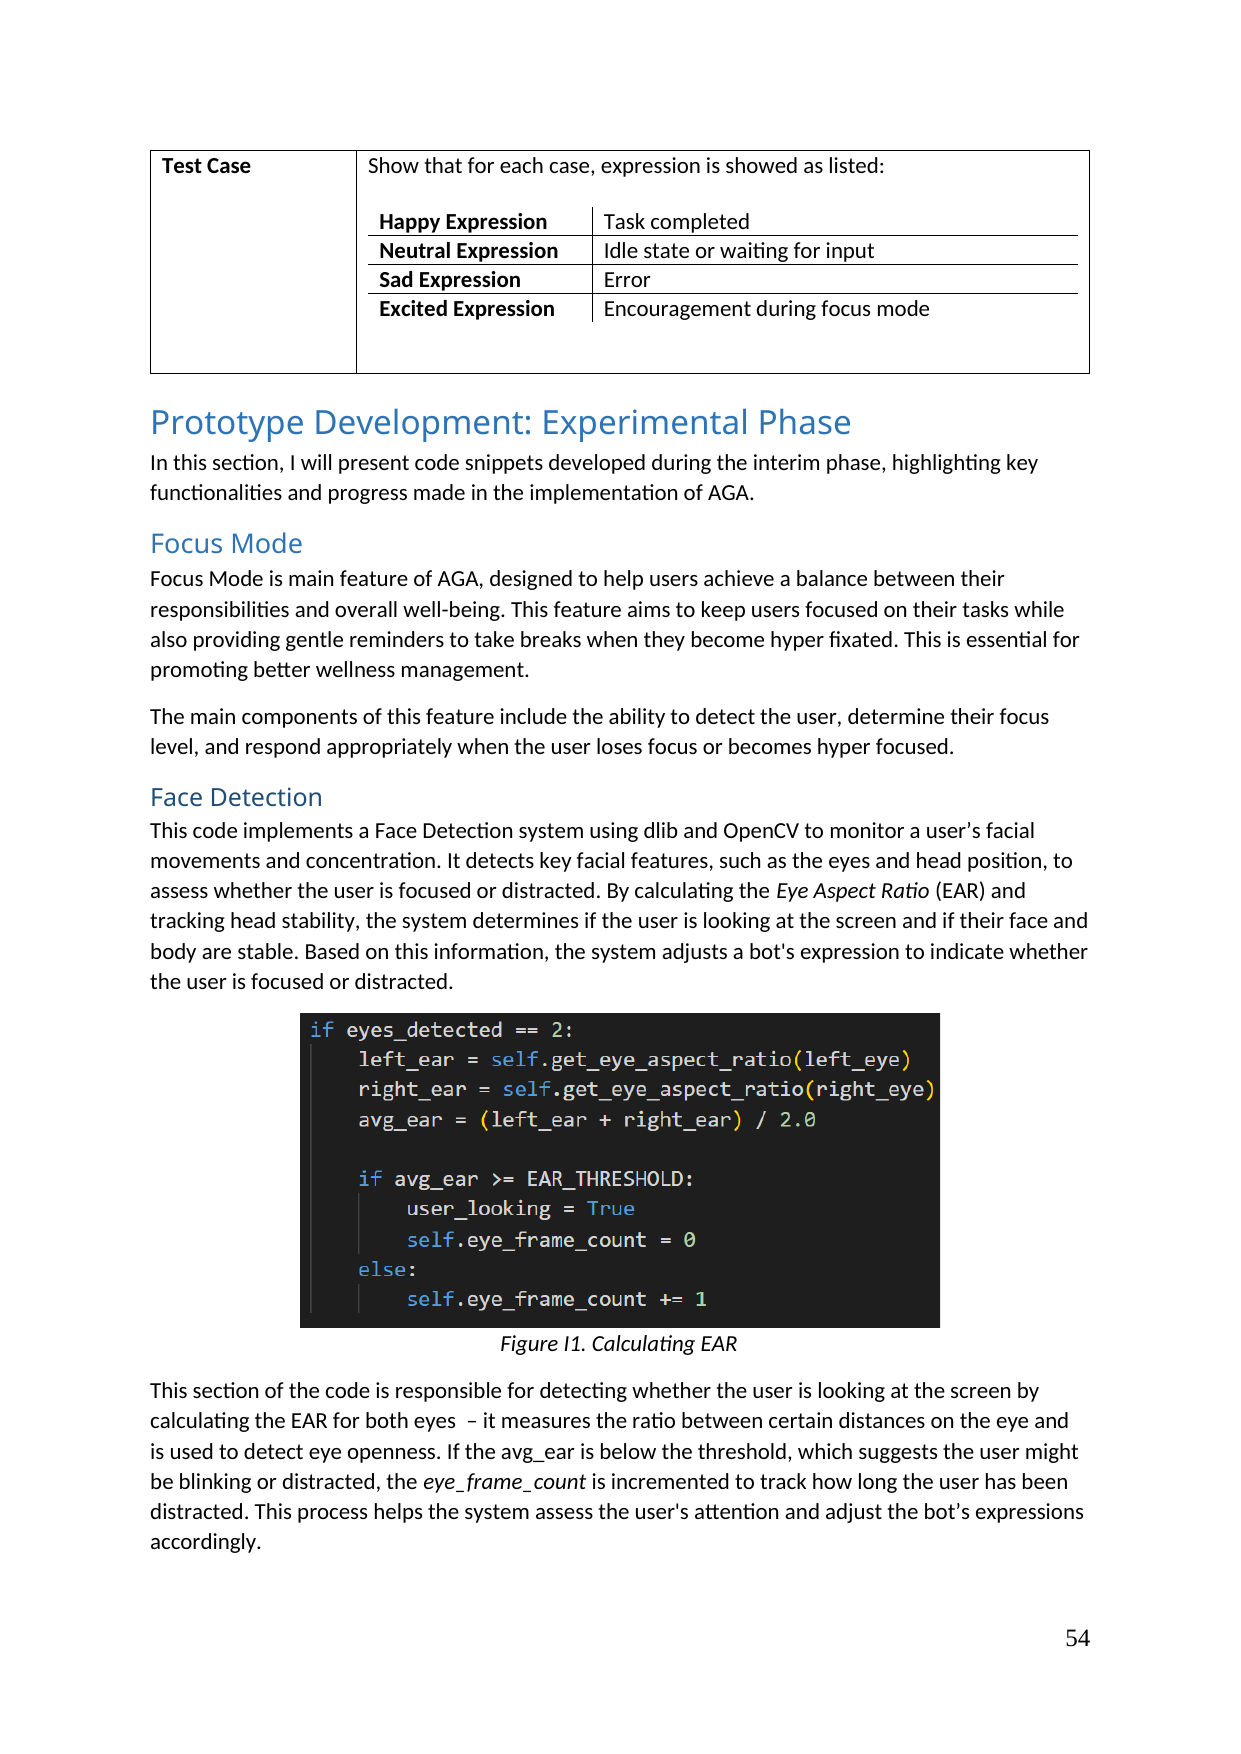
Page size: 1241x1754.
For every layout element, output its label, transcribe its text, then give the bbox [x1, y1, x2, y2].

text This code implements a Face Detection system using dlib and OpenCV to monitor a user’s facial movements and concentration. It detects key facial features, such as the eyes and head position, to assess whether the user is focused or distracted. By calculating the Eye Aspect Ratio (EAR) and tracking head stability, the system determines if the user is looking at the screen and if their face and body are stable. Based on this information, the system adjusts a bot's expression to indicate whether the user is focused or distracted. [150, 816, 1090, 995]
subtitle Focus Mode [150, 525, 1090, 562]
subtitle Prototype Development: Experimental Phase [150, 399, 1090, 444]
table_cell Test Case [151, 151, 356, 373]
text Focus Mode is main feature of AGA, designed to help users achieve a balance between their responsibilities and overall well-being. This feature aims to keep users focused on their tasks while also providing gentle reminders to take breaks when they become hyper fixated. This is essential for promoting better wellness management. [150, 564, 1090, 683]
picture [300, 1013, 941, 1328]
text In this section, I will present code snippets developed during the interim phase, highlighting key functionalities and progress made in the implementation of AGA. [150, 448, 1090, 506]
table_cell Show that for each case, expression is showed as listed: [357, 151, 1089, 373]
text This section of the code is responsible for detecting whether the user is looking at the screen by calculating the EAR for both eyes – it measures the ratio between certain distances on the eye and is used to detect eye openness. If the avg_ear is below the threshold, which suggests the user might be blinking or distracted, the eye_frame_count is incremented to track how long the user has been distracted. This process helps the system assess the user's attention and adjust the bot’s expressions accordingly. [150, 1376, 1090, 1555]
subtitle Face Detection [150, 779, 1090, 813]
text The main components of this feature include the ability to detect the user, determine their focus level, and respond appropriately when the user loses focus or becomes hyper focused. [150, 702, 1090, 760]
